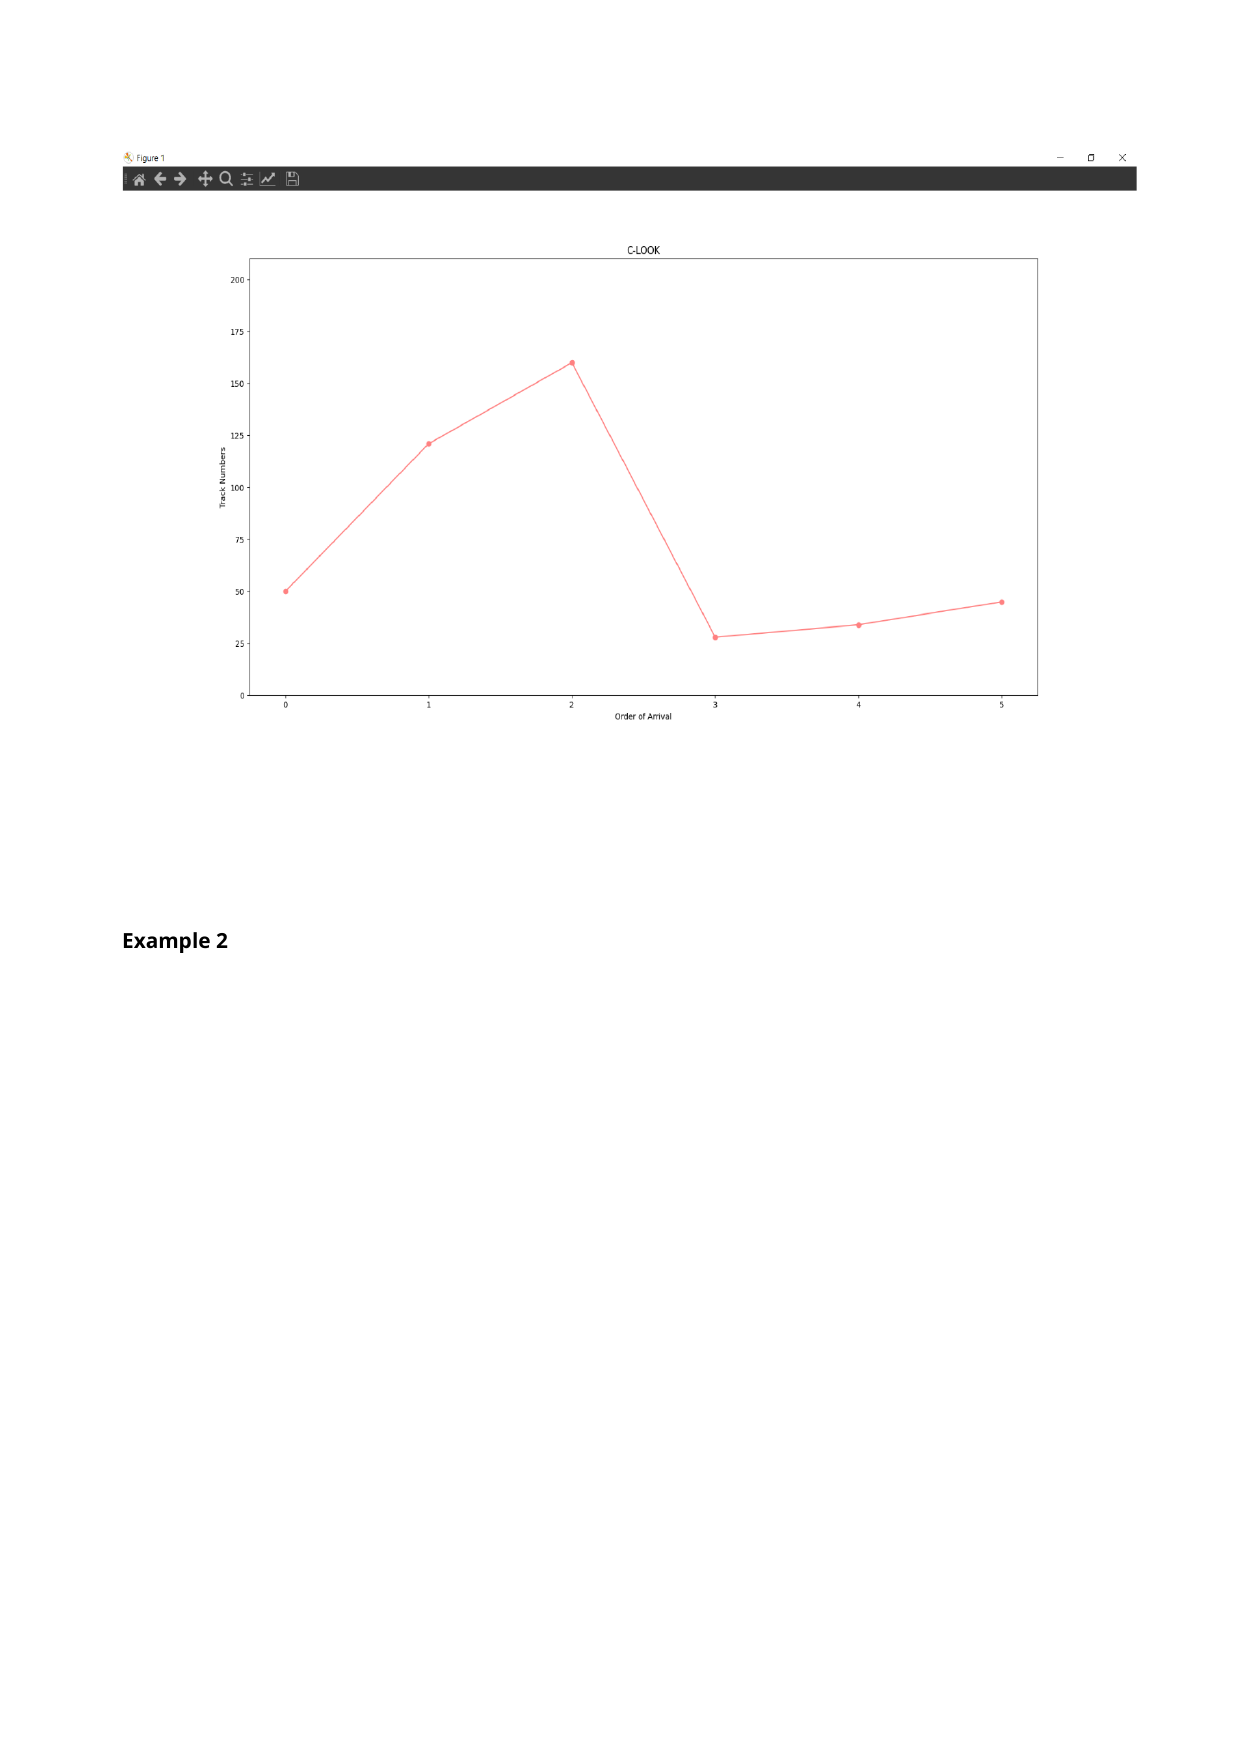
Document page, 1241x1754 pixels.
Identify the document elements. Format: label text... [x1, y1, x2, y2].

text Example 2 [122, 926, 1128, 955]
picture [122, 150, 1137, 754]
